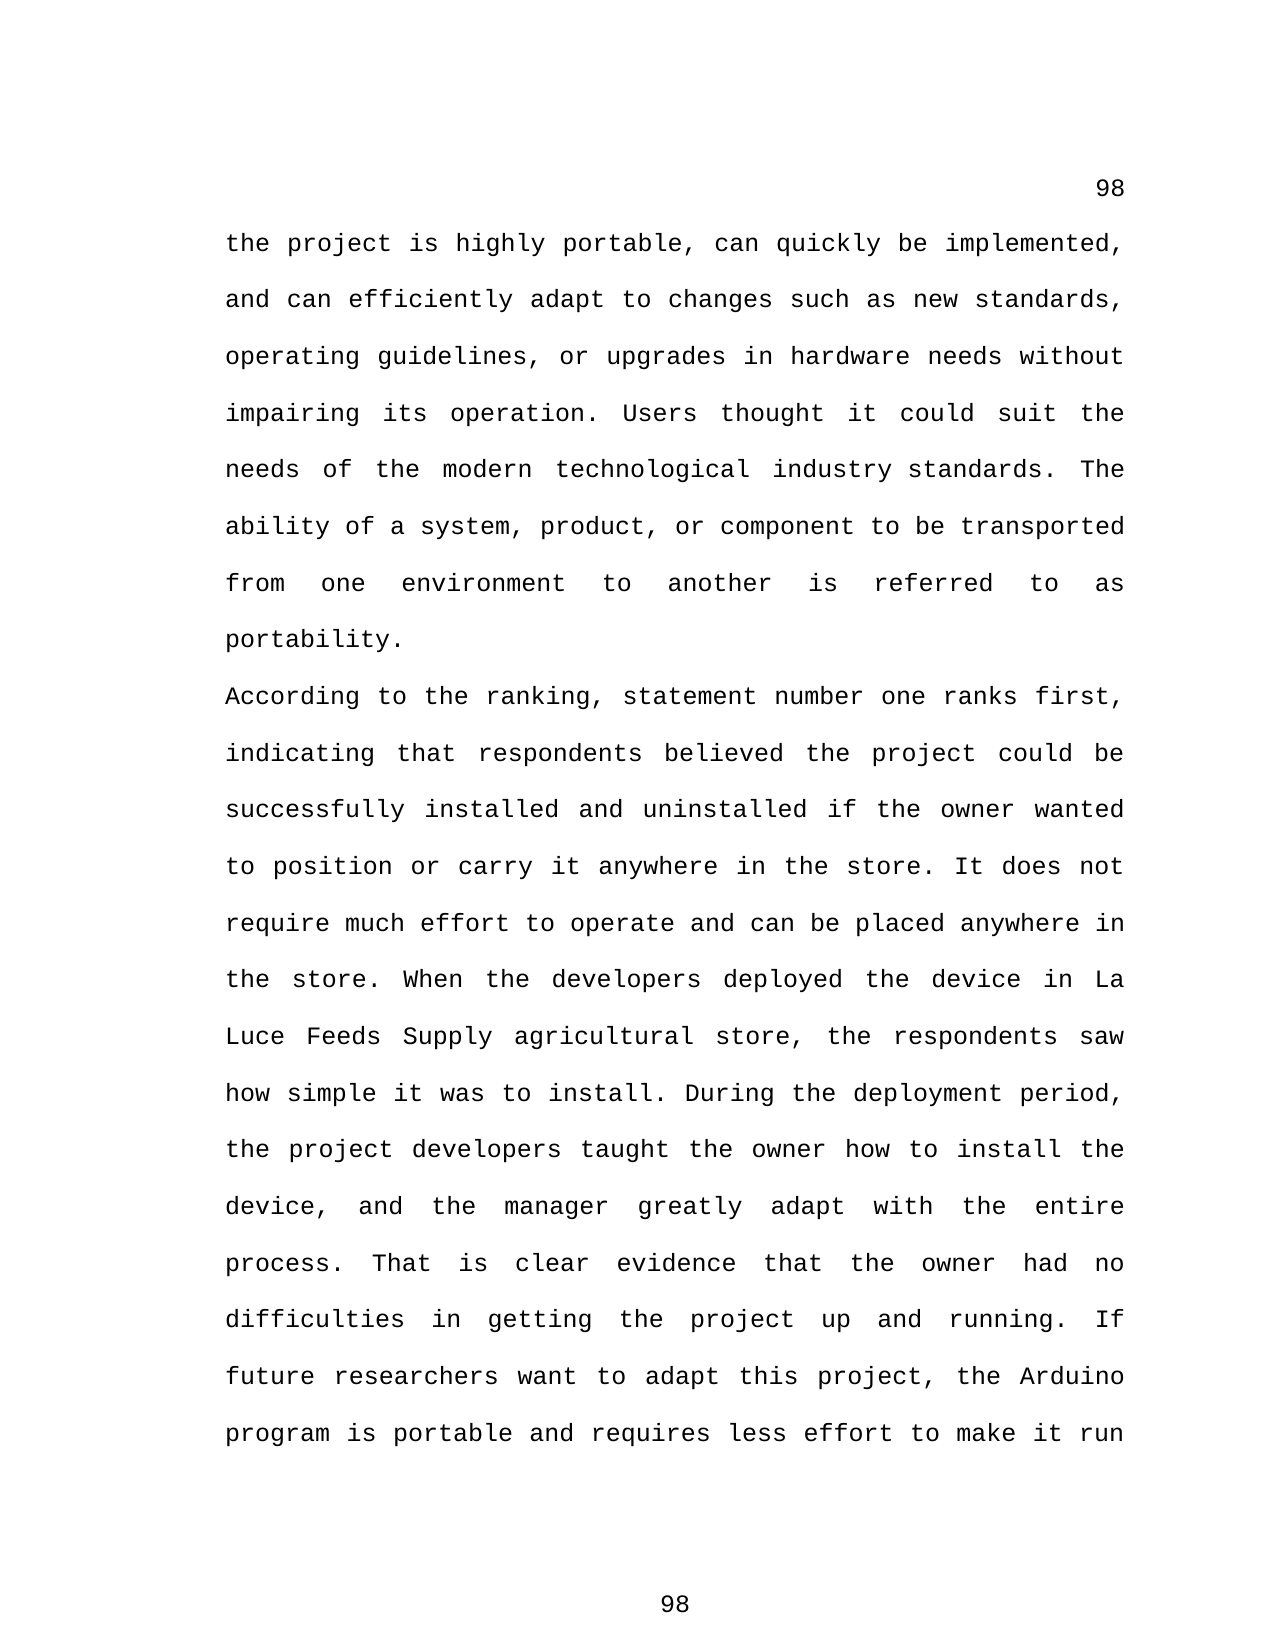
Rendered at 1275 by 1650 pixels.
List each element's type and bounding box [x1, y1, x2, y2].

text [225, 683, 1125, 1448]
text [225, 230, 1125, 655]
